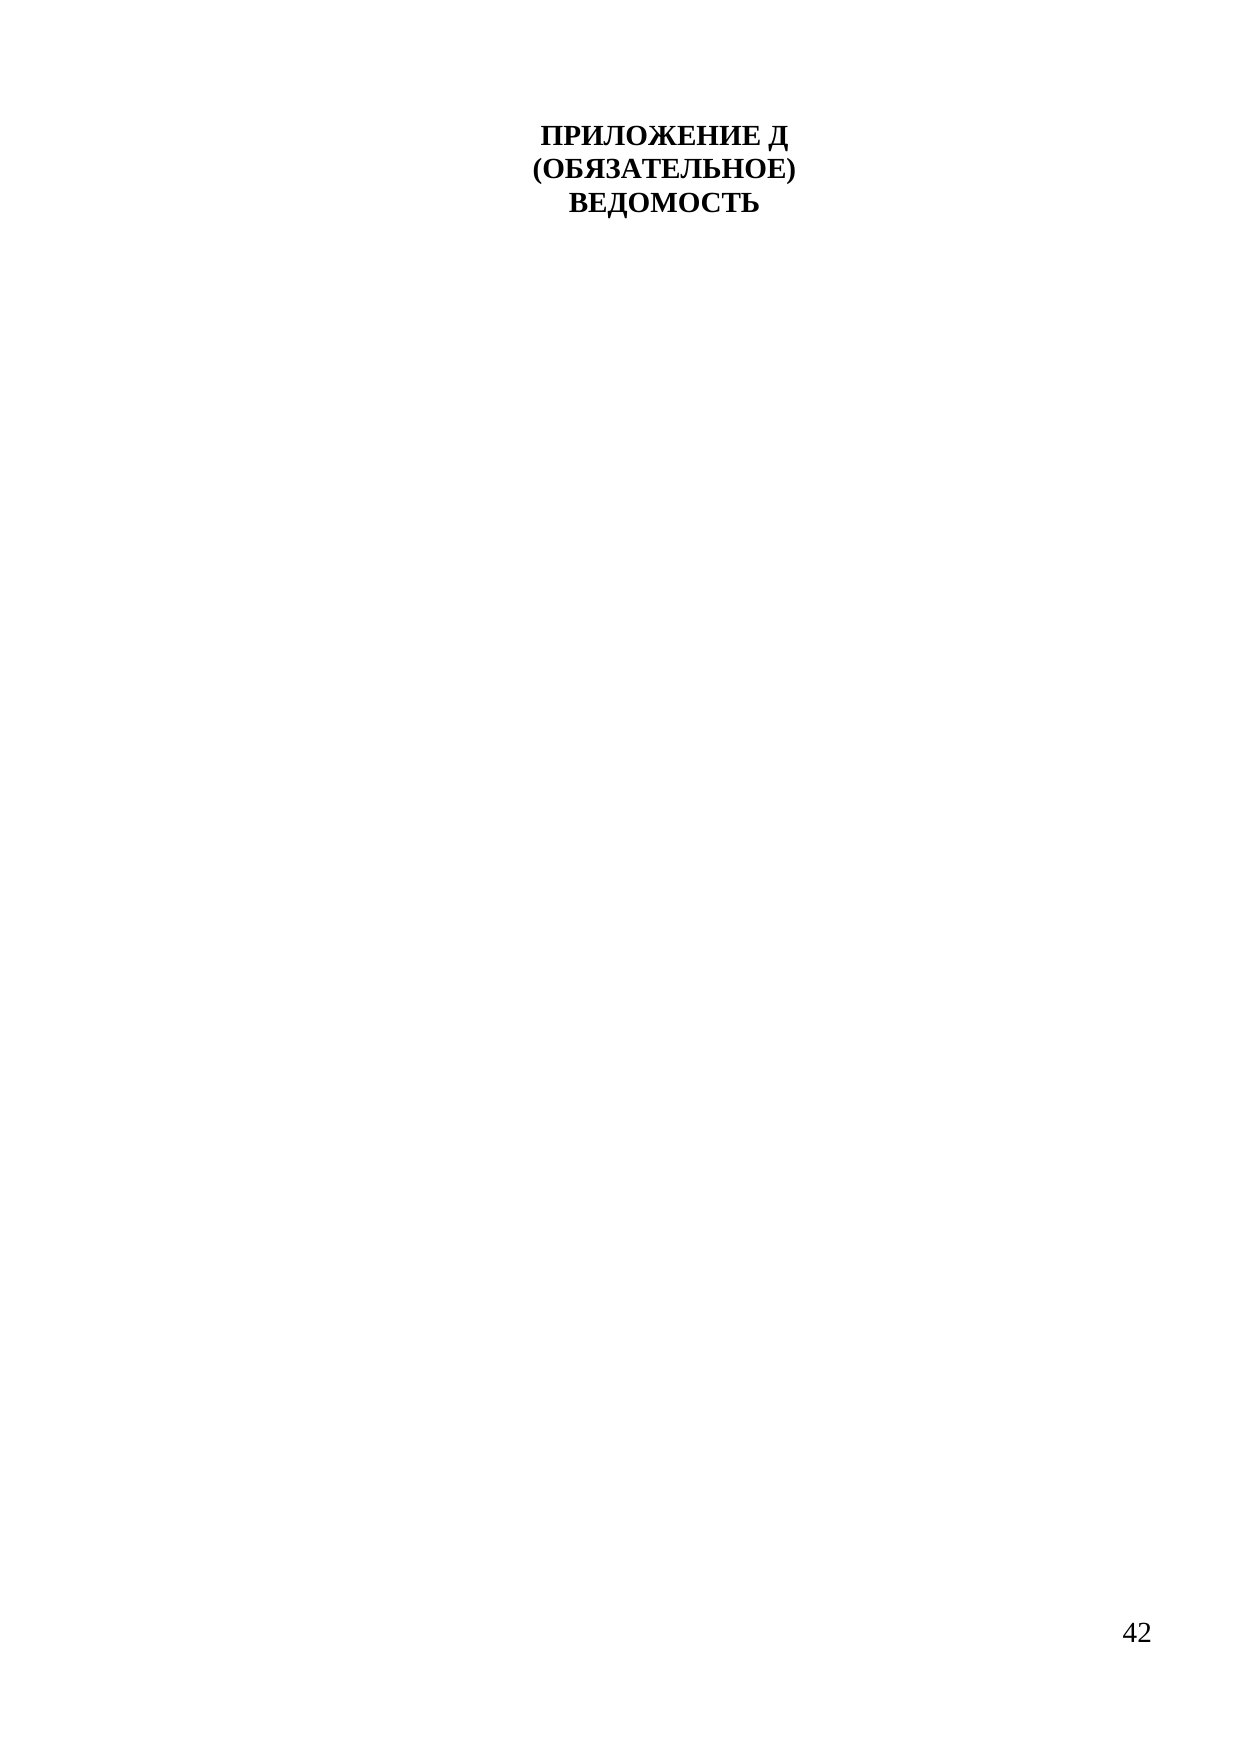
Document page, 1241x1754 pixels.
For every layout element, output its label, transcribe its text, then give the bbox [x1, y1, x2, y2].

text ПРИЛОЖЕНИЕ Д (обязательное) Ведомость [177, 118, 1152, 219]
